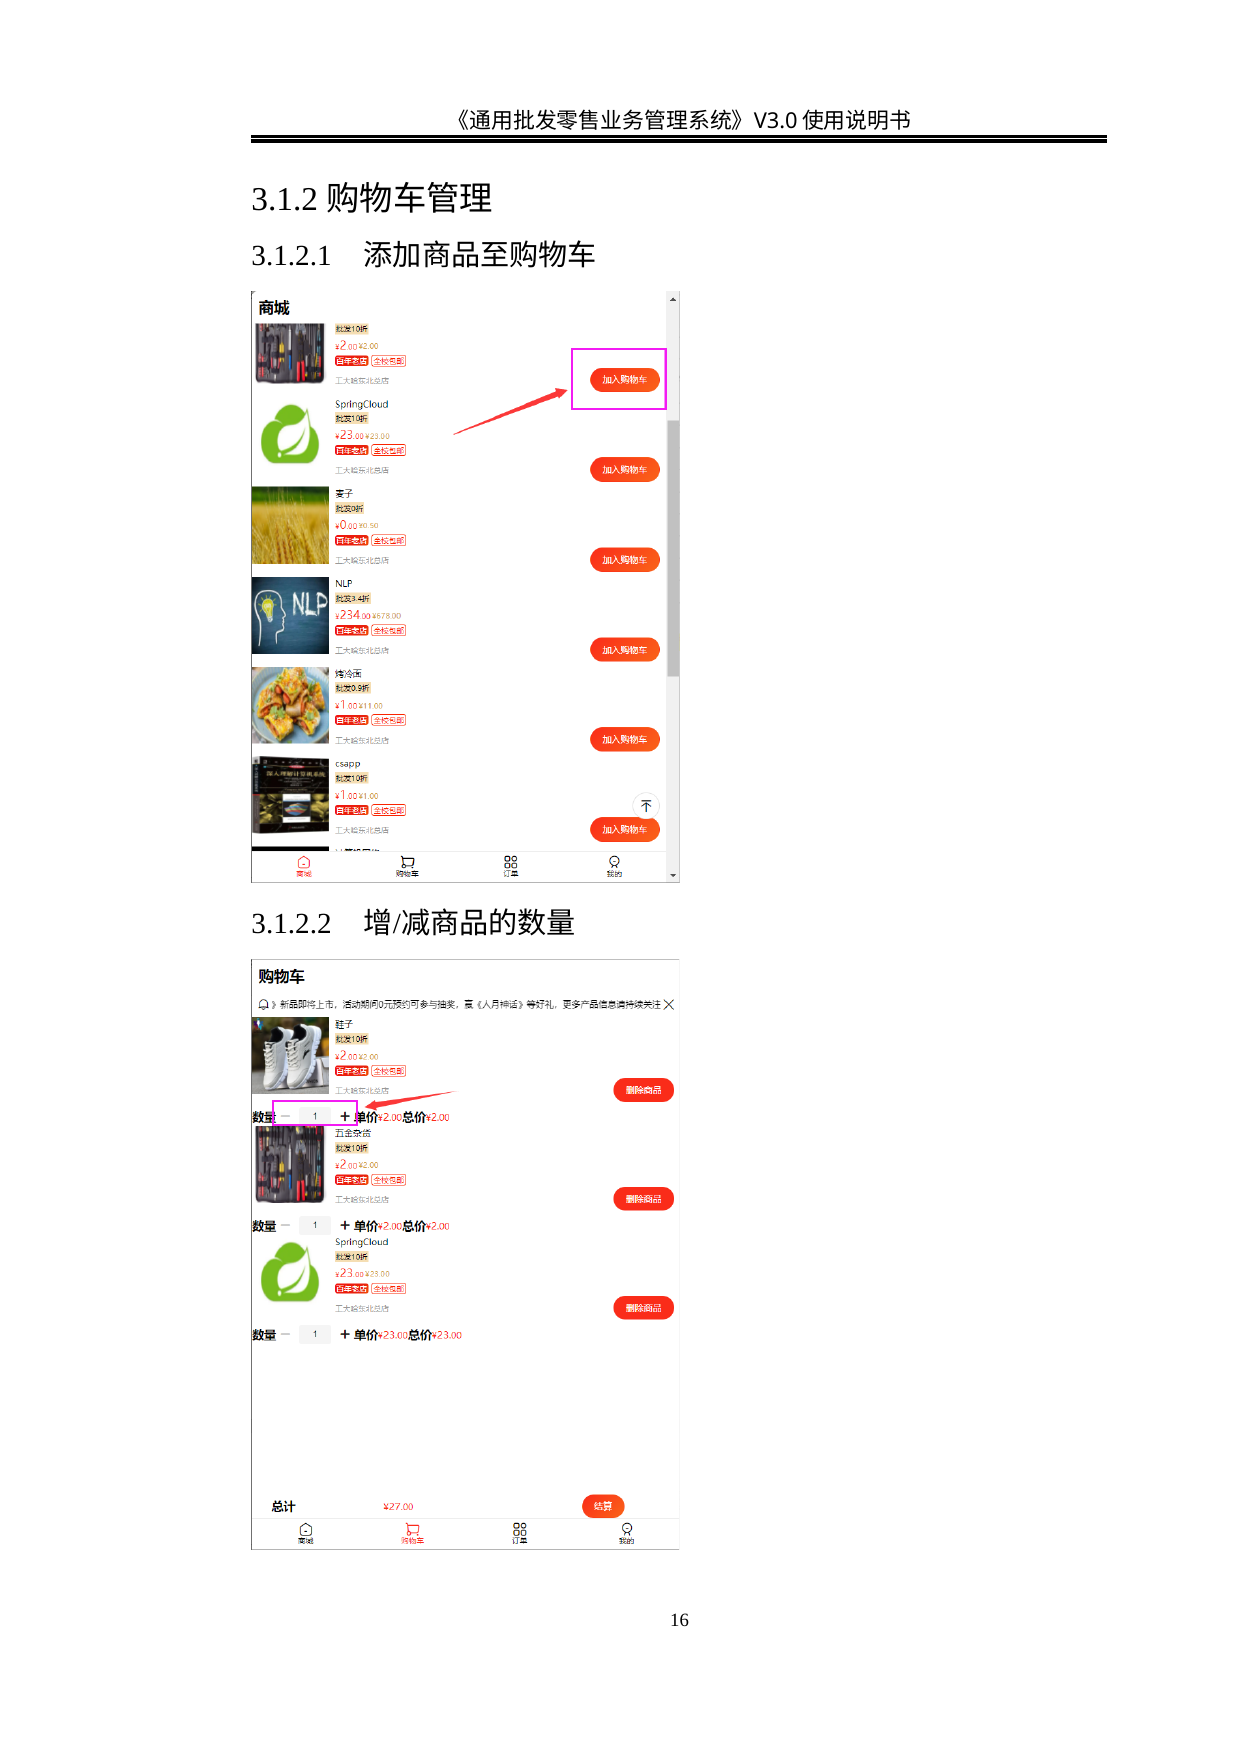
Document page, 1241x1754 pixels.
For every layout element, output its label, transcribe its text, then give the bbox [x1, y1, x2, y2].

list 增/减商品的数量 [251, 899, 1107, 941]
picture [251, 291, 680, 883]
list 添加商品至购物车 [251, 231, 1107, 274]
picture [251, 959, 680, 1550]
list 购物车管理 [251, 172, 1107, 220]
